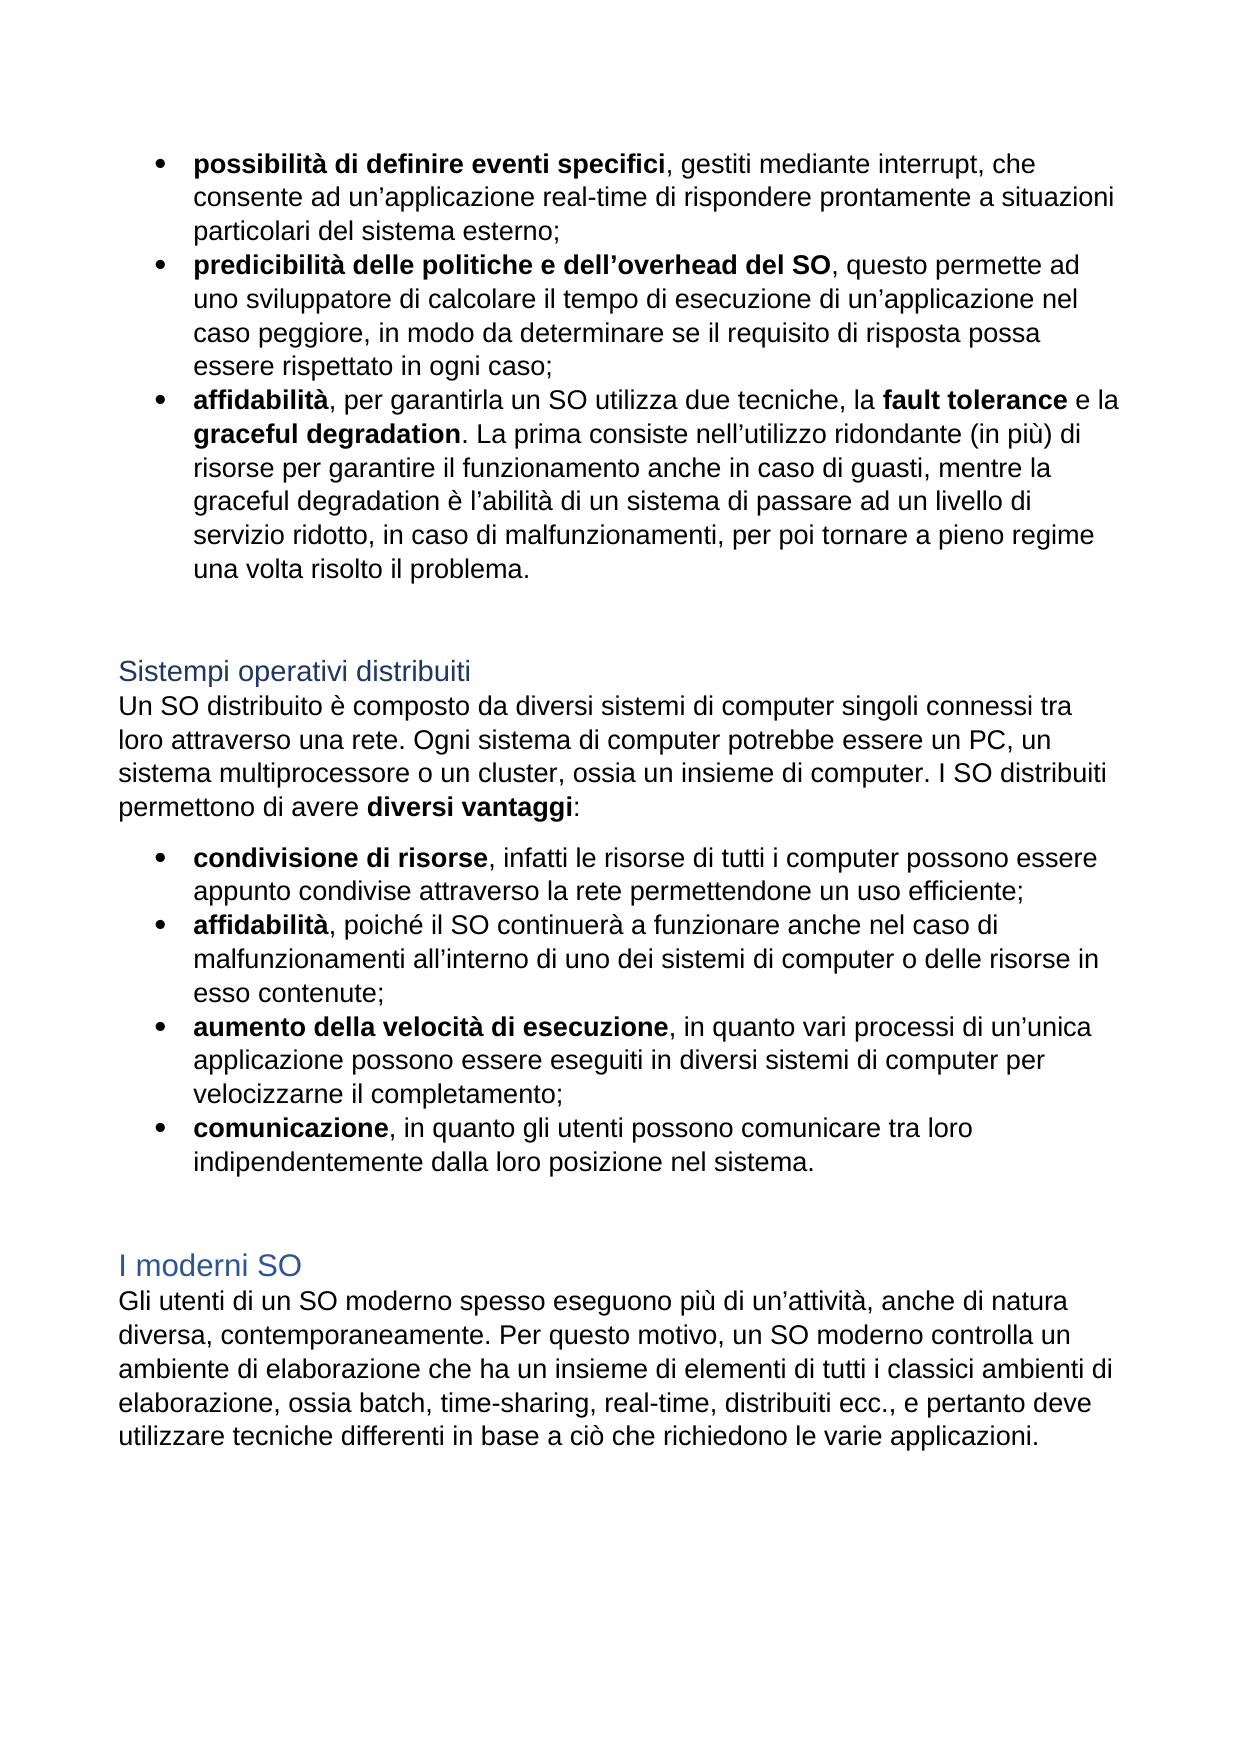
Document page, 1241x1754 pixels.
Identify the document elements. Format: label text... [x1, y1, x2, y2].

subtitle I moderni SO [118, 1247, 1122, 1282]
list comunicazione, in quanto gli utenti possono comunicare tra loro indipendentemente dalla loro posizione nel sistema. [156, 1112, 1122, 1177]
subtitle Sistempi operativi distribuiti [118, 654, 1122, 687]
list affidabilità, poiché il SO continuerà a funzionare anche nel caso di malfunzionamenti all’interno di uno dei sistemi di computer o delle risorse in esso contenute; [156, 909, 1122, 1008]
list predicibilità delle politiche e dell’overhead del SO, questo permette ad uno sviluppatore di calcolare il tempo di esecuzione di un’applicazione nel caso peggiore, in modo da determinare se il requisito di risposta possa essere rispettato in ogni caso; [156, 249, 1122, 382]
list possibilità di definire eventi specifici, gestiti mediante interrupt, che consente ad un’applicazione real-time di rispondere prontamente a situazioni particolari del sistema esterno; [156, 148, 1122, 246]
list aumento della velocità di esecuzione, in quanto vari processi di un’unica applicazione possono essere eseguiti in diversi sistemi di computer per velocizzarne il completamento; [156, 1011, 1122, 1109]
list condivisione di risorse, infatti le risorse di tutti i computer possono essere appunto condivise attraverso la rete permettendone un uso efficiente; [156, 842, 1122, 907]
text Un SO distribuito è composto da diversi sistemi di computer singoli connessi tra loro attraverso una rete. Ogni sistema di computer potrebbe essere un PC, un sistema multiprocessore o un cluster, ossia un insieme di computer. I SO distribuiti permettono di avere diversi vantaggi: [118, 690, 1122, 822]
list affidabilità, per garantirla un SO utilizza due tecniche, la fault tolerance e la graceful degradation. La prima consiste nell’utilizzo ridondante (in più) di risorse per garantire il funzionamento anche in caso di guasti, mentre la graceful degradation è l’abilità di un sistema di passare ad un livello di servizio ridotto, in caso di malfunzionamenti, per poi tornare a pieno regime una volta risolto il problema. [156, 384, 1122, 584]
text Gli utenti di un SO moderno spesso eseguono più di un’attività, anche di natura diversa, contemporaneamente. Per questo motivo, un SO moderno controlla un ambiente di elaborazione che ha un insieme di elementi di tutti i classici ambienti di elaborazione, ossia batch, time-sharing, real-time, distribuiti ecc., e pertanto deve utilizzare tecniche differenti in base a ciò che richiedono le varie applicazioni. [118, 1285, 1122, 1452]
